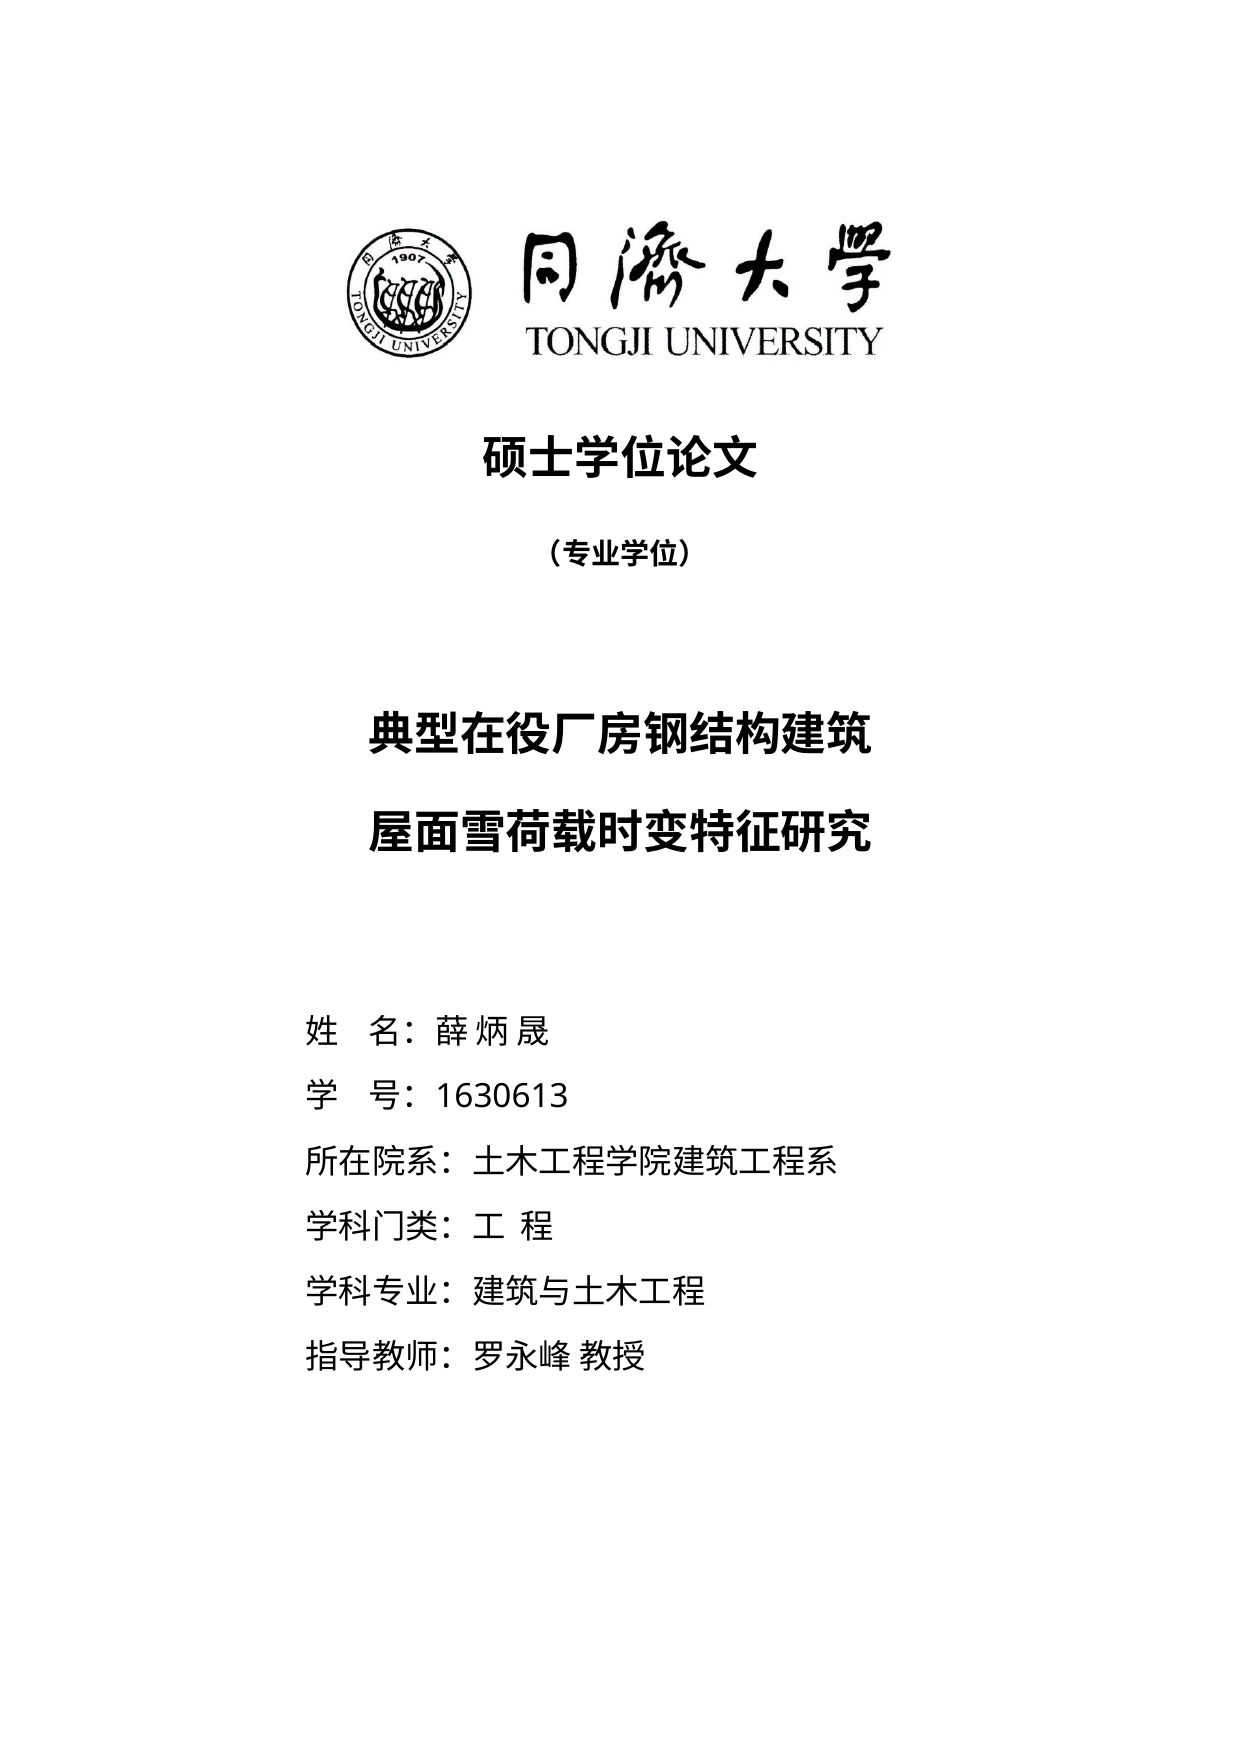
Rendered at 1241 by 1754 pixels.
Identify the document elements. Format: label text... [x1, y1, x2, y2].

text 指导教师：罗永峰 教授 [187, 1321, 1053, 1386]
text 屋面雪荷载时变特征研究 [187, 779, 1053, 877]
picture [324, 210, 916, 365]
text （专业学位） [187, 519, 1053, 584]
text 所在院系：土木工程学院建筑工程系 [187, 1126, 1053, 1191]
text 学科门类：工 程 [187, 1191, 1053, 1256]
text 硕士学位论文 [187, 406, 1053, 503]
text 姓 名：薛 炳 晟 [187, 996, 1053, 1061]
text 典型在役厂房钢结构建筑 [187, 682, 1053, 779]
text 学 号：1630613 [187, 1061, 1053, 1126]
text 学科专业：建筑与土木工程 [187, 1256, 1053, 1321]
